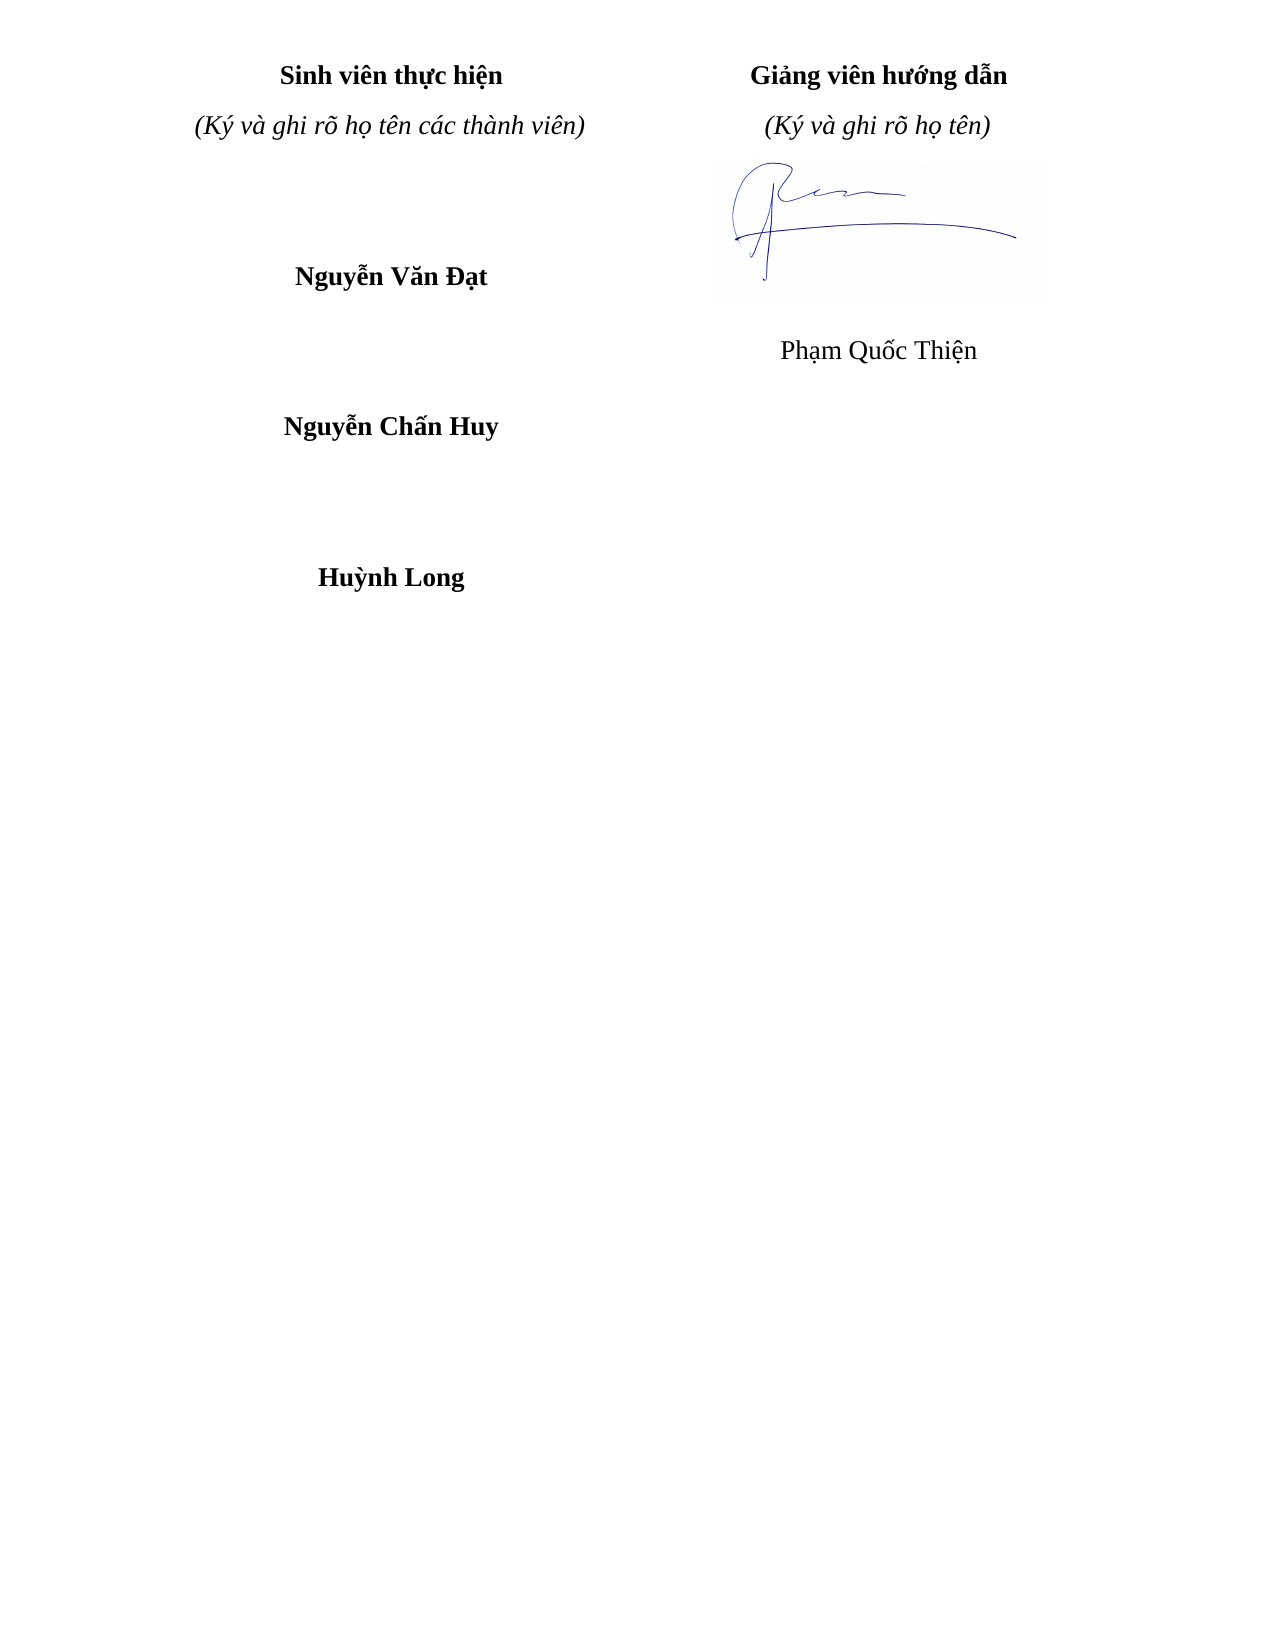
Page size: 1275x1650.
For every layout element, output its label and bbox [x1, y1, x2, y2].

picture [713, 159, 1044, 305]
table_header [150, 59, 632, 611]
table_header [632, 59, 1125, 611]
